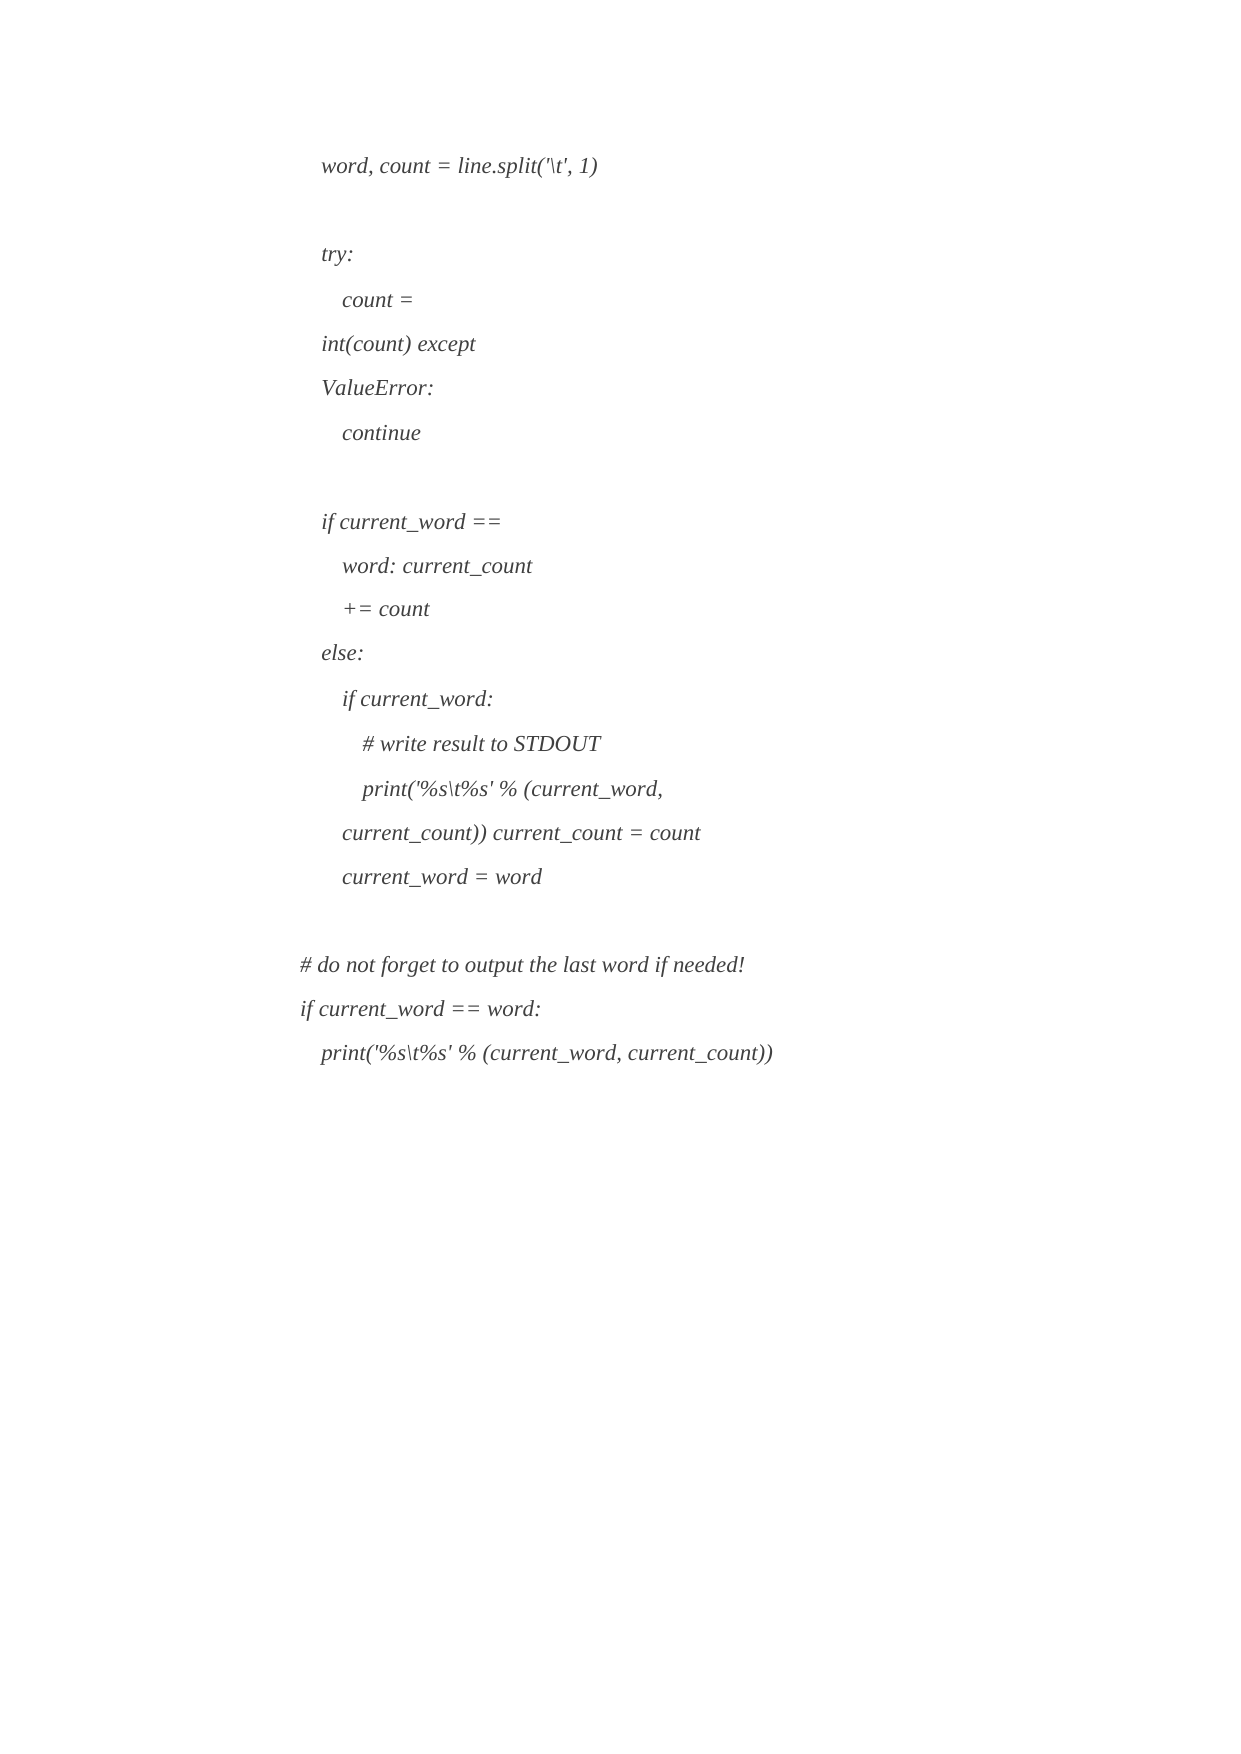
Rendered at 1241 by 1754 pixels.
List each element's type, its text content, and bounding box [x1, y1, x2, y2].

text # write result to STDOUT [362, 730, 1213, 756]
text print('%s\t%s' % (current_word, current_count)) current_count = count [342, 775, 809, 845]
text # do not forget to output the last word if needed! if current_word == word: [300, 951, 758, 1021]
text if current_word: [342, 684, 1213, 711]
text print('%s\t%s' % (current_word, current_count)) [321, 1039, 1213, 1065]
text word, count = line.split('\t', 1) [321, 152, 1213, 178]
text try: [321, 241, 1213, 267]
text if current_word == word: current_count += count [321, 508, 559, 622]
text current_word = word [342, 863, 1213, 889]
text continue [342, 418, 1213, 446]
text else: [321, 639, 1213, 666]
text count = int(count) except ValueError: [321, 286, 509, 401]
